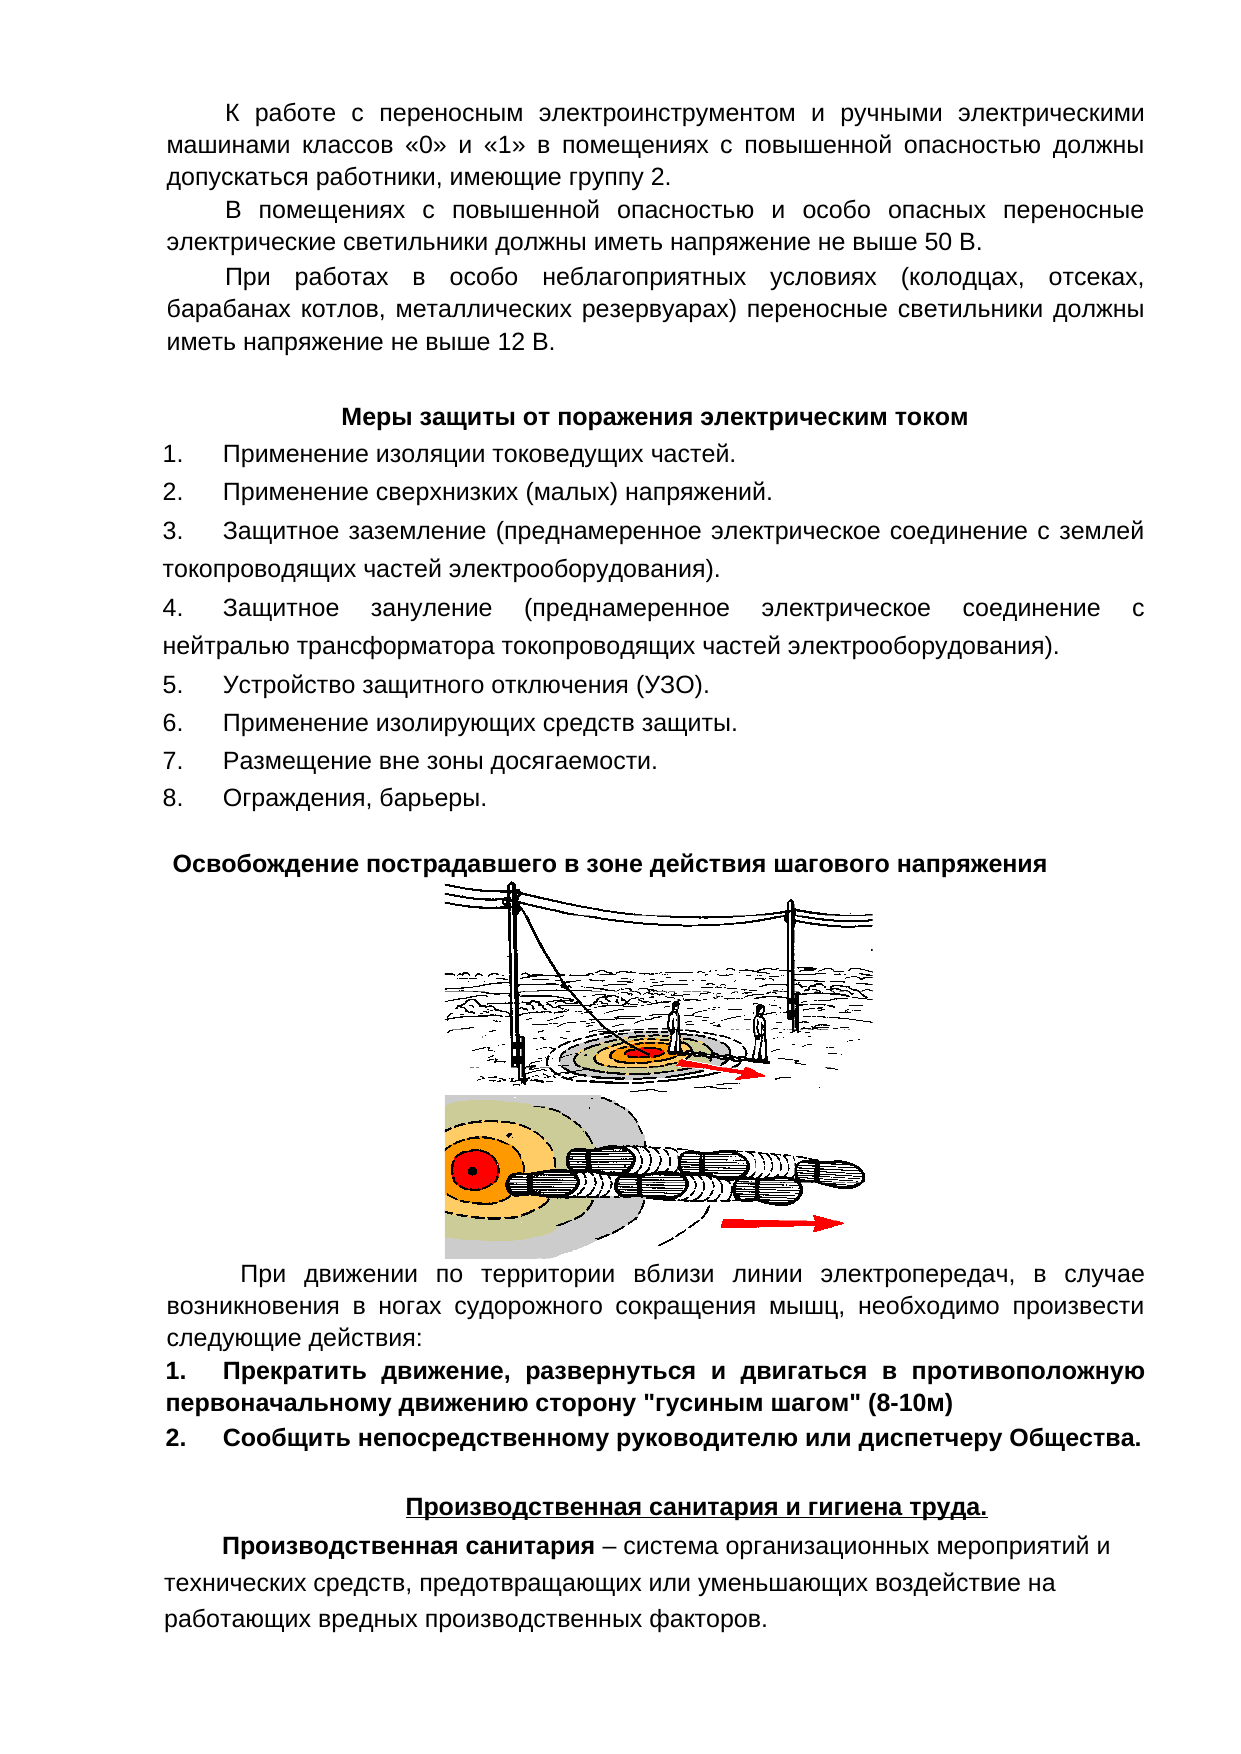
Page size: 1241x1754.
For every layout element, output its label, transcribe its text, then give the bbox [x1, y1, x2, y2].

text Меры защиты от поражения электрическим током [188, 402, 1122, 431]
text В помещениях с повышенной опасностью и особо опасных переносные электрические светильники должны иметь напряжение не выше 50 В. [166, 195, 1146, 256]
list Устройство защитного отключения (УЗО). [162, 670, 1146, 698]
list Размещение вне зоны досягаемости. [162, 746, 1146, 774]
text Освобождение пострадавшего в зоне действия шагового напряжения [165, 849, 1181, 878]
text Производственная санитария и гигиена труда. [405, 1492, 1146, 1521]
list Сообщить непосредственному руководителю или диспетчеру Общества. [165, 1423, 1146, 1452]
text При работах в особо неблагоприятных условиях (колодцах, отсеках, барабанах котлов, металлических резервуарах) переносные светильники должны иметь напряжение не выше 12 В. [166, 262, 1146, 355]
list Применение изоляции токоведущих частей. [162, 439, 1146, 468]
picture [444, 877, 873, 1259]
list Ограждения, барьеры. [162, 783, 1146, 812]
list Прекратить движение, развернуться и двигаться в противоположную первоначальному движению сторону "гусиным шагом" (8-10м) [165, 1356, 1146, 1417]
list Применение изолирующих средств защиты. [162, 708, 1146, 736]
list Применение сверхнизких (малых) напряжений. [162, 477, 1146, 506]
text К работе с переносным электроинструментом и ручными электрическими машинами классов «0» и «1» в помещениях с повышенной опасностью должны допускаться работники, имеющие группу 2. [166, 98, 1146, 191]
text При движении по территории вблизи линии электропередач, в случае возникновения в ногах судорожного сокращения мышц, необходимо произвести следующие действия: [166, 1259, 1146, 1352]
list Защитное заземление (преднамеренное электрическое соединение с землей токопроводящих частей электрооборудования). [162, 516, 1146, 583]
text Производственная санитария – система организационных мероприятий и технических средств, предотвращающих или уменьшающих воздействие на работающих вредных производственных факторов. [164, 1531, 1146, 1633]
list Защитное зануление (преднамеренное электрическое соединение с нейтралью трансформатора токопроводящих частей электрооборудования). [162, 593, 1146, 660]
